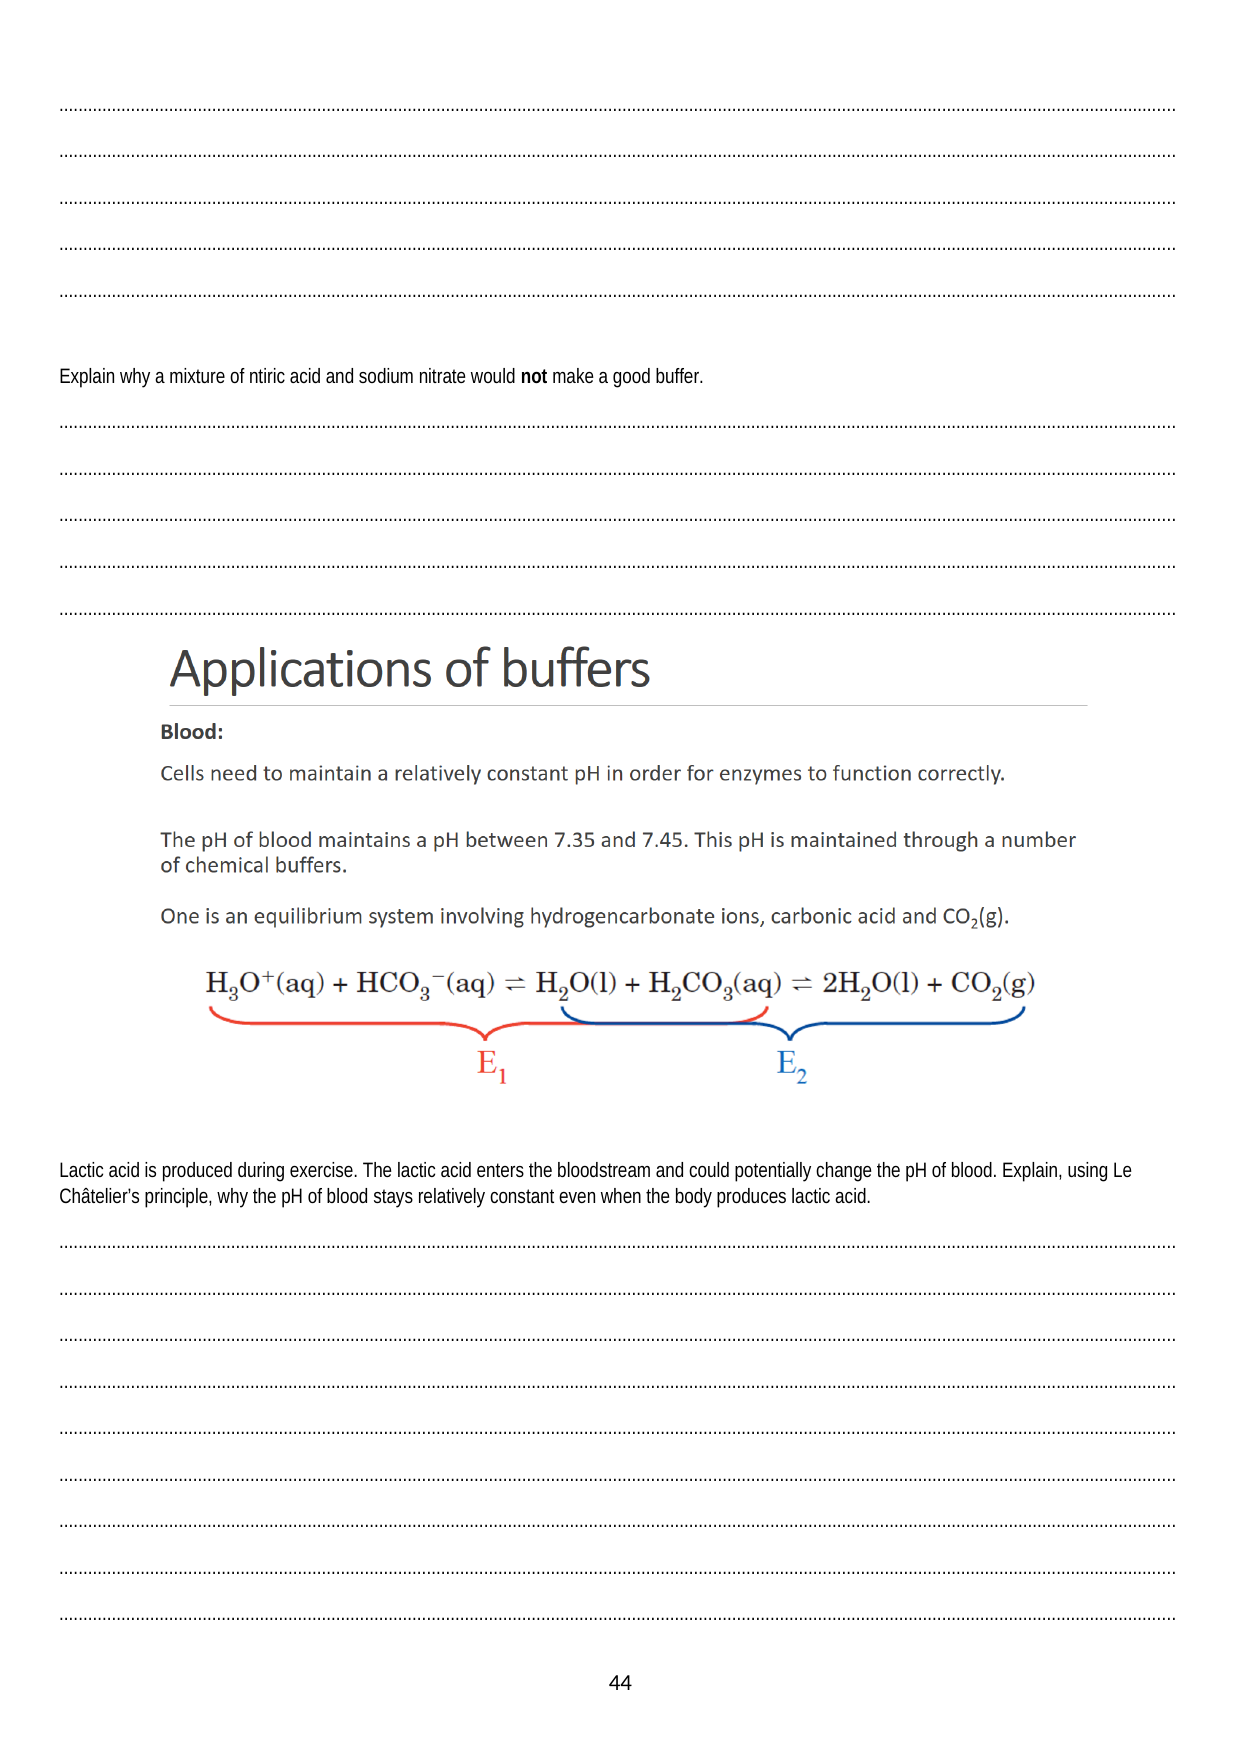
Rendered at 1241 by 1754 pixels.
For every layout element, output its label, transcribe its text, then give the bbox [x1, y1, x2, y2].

text Lactic acid is produced during exercise. The lactic acid enters the bloodstream and could potentially change the pH of blood. Explain, using Le Châtelier’s principle, why the pH of blood stays relatively constant even when the body produces lactic acid. [59, 1158, 1181, 1207]
picture [59, 639, 1182, 1097]
text Explain why a mixture of ntiric acid and sodium nitrate would not make a good buffer. [59, 364, 1181, 388]
